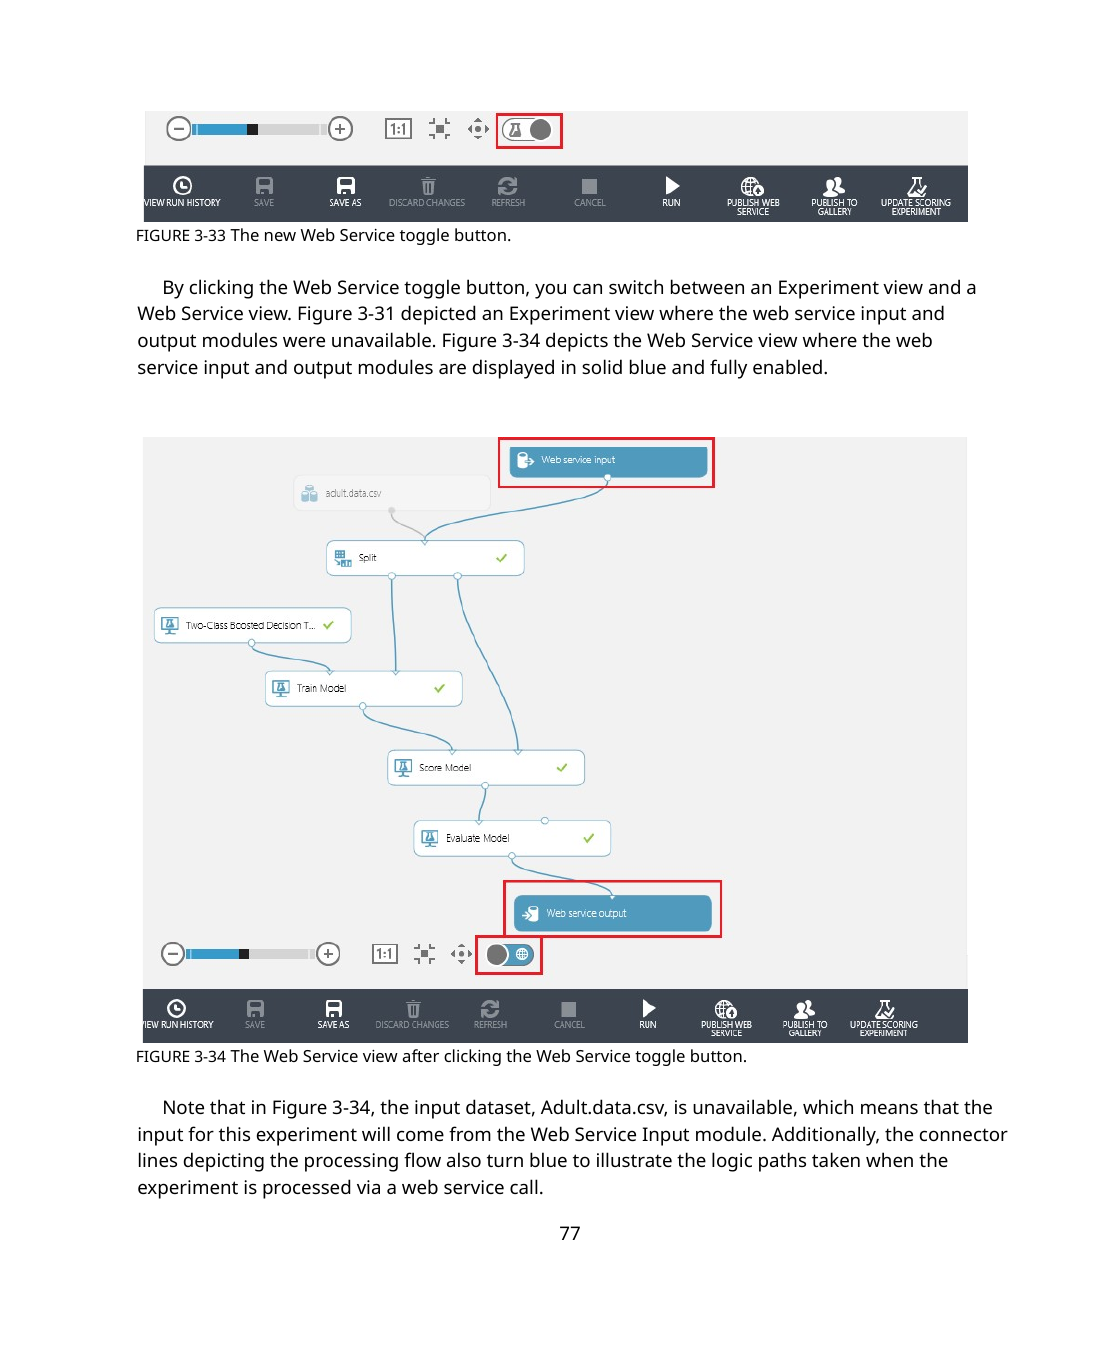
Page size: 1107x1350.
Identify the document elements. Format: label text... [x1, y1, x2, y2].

text FIGURE 3-34 The Web Service view after clicking the Web Service toggle button. [136, 1044, 994, 1067]
text FIGURE 3-33 The new Web Service toggle button. [136, 224, 994, 247]
text By clicking the Web Service toggle button, you can switch between an Experiment view and a Web Service view. Figure 3-31 depicted an Experiment view where the web service input and output modules were unavailable. Figure 3-34 depicts the Web Service view where the web service input and output modules are displayed in solid blue and fully enabled. [137, 274, 988, 380]
text Note that in Figure 3-34, the input dataset, Adult.data.csv, is unavailable, which means that the input for this experiment will come from the Web Service Input module. Additionally, the connector lines depicting the processing flow also turn blue to illustrate the logic paths taken when the experiment is processed via a web service call. [137, 1094, 1009, 1200]
picture [142, 437, 968, 1043]
picture [143, 111, 968, 222]
